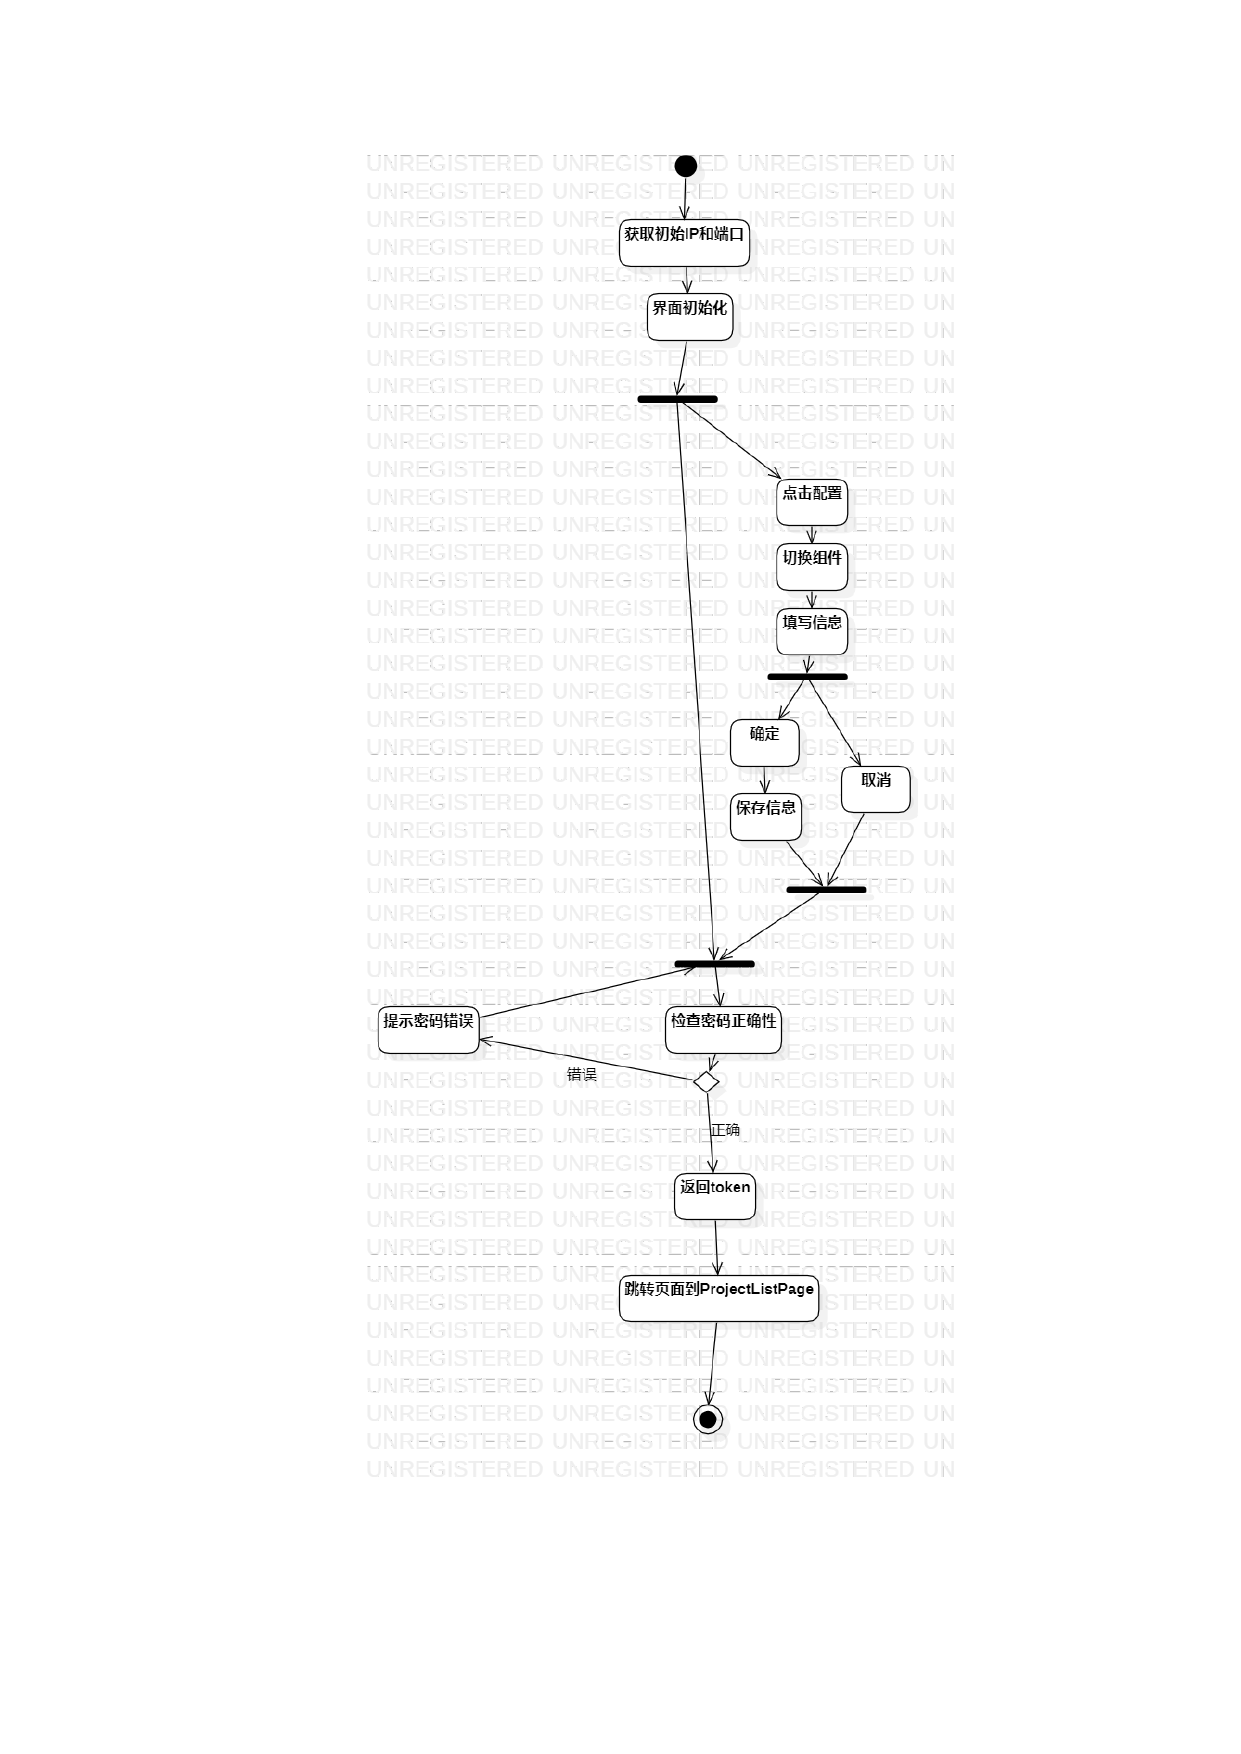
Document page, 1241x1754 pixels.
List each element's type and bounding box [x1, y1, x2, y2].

picture [366, 143, 955, 1479]
